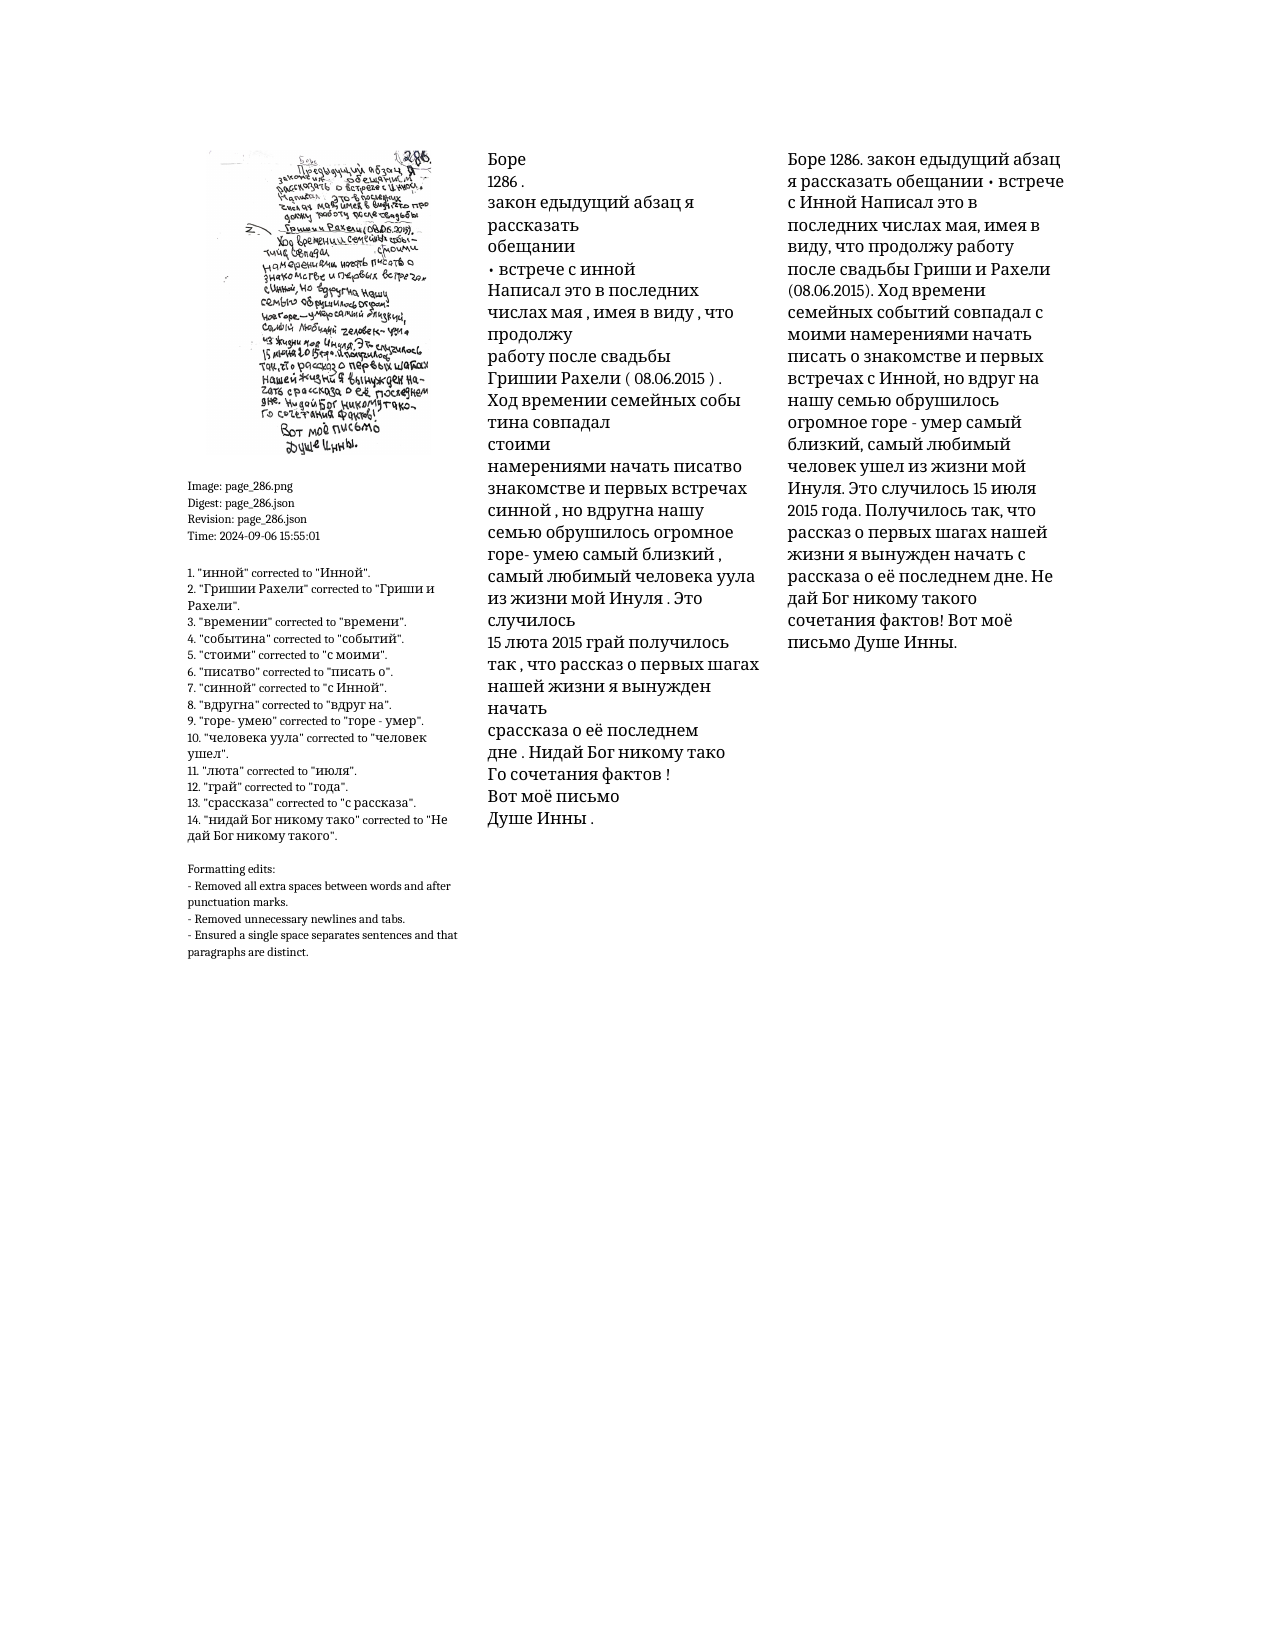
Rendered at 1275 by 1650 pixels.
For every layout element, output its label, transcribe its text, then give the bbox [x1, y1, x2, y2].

table_header Боре 1286 . закон едыдущий абзац я рассказать обещании • встрече с инной Написал это в последних числах мая , имея в виду , что продолжу работу после свадьбы Гришии Рахели ( 08.06.2015 ) . Ход времении семейных собы тина совпадал стоими намерениями начать писатво знакомстве и первых встречах синной , но вдругна нашу семью обрушилось огромное горе- умею самый близкий , самый любимый человека уула из жизни мой Инуля . Это случилось 15 люта 2015 грай получилось так , что рассказ о первых шагах нашей жизни я вынужден начать срассказа о её последнем дне . Нидай Бог никому тако Го сочетания фактов ! Вот моё письмо Душе Инны . [476, 150, 776, 1500]
picture [206, 150, 432, 455]
table_header Боре 1286. закон едыдущий абзац я рассказать обещании • встрече с Инной Написал это в последних числах мая, имея в виду, что продолжу работу после свадьбы Гриши и Рахели (08.06.2015). Ход времени семейных событий совпадал с моими намерениями начать писать о знакомстве и первых встречах с Инной, но вдруг на нашу семью обрушилось огромное горе - умер самый близкий, самый любимый человек ушел из жизни мой Инуля. Это случилось 15 июля 2015 года. Получилось так, что рассказ о первых шагах нашей жизни я вынужден начать с рассказа о её последнем дне. Не дай Бог никому такого сочетания фактов! Вот моё письмо Душе Инны. [776, 150, 1076, 1500]
table_header Image: page_286.png Digest: page_286.json Revision: page_286.json Time: 2024-09-06 15:55:01 1. "инной" corrected to "Инной". 2. "Гришии Рахели" corrected to "Гриши и Рахели". 3. "времении" corrected to "времени". 4. "событина" corrected to "событий". 5. "стоими" corrected to "с моими". 6. "писатво" corrected to "писать о". 7. "синной" corrected to "с Инной". 8. "вдругна" corrected to "вдруг на". 9. "горе- умею" corrected to "горе - умер". 10. "человека уула" corrected to "человек ушел". 11. "люта" corrected to "июля". 12. "грай" corrected to "года". 13. "срассказа" corrected to "с рассказа". 14. "нидай Бог никому тако" corrected to "Не дай Бог никому такого". Formatting edits: - Removed all extra spaces between words and after punctuation marks. - Removed unnecessary newlines and tabs. - Ensured a single space separates sentences and that paragraphs are distinct. [176, 150, 476, 1500]
